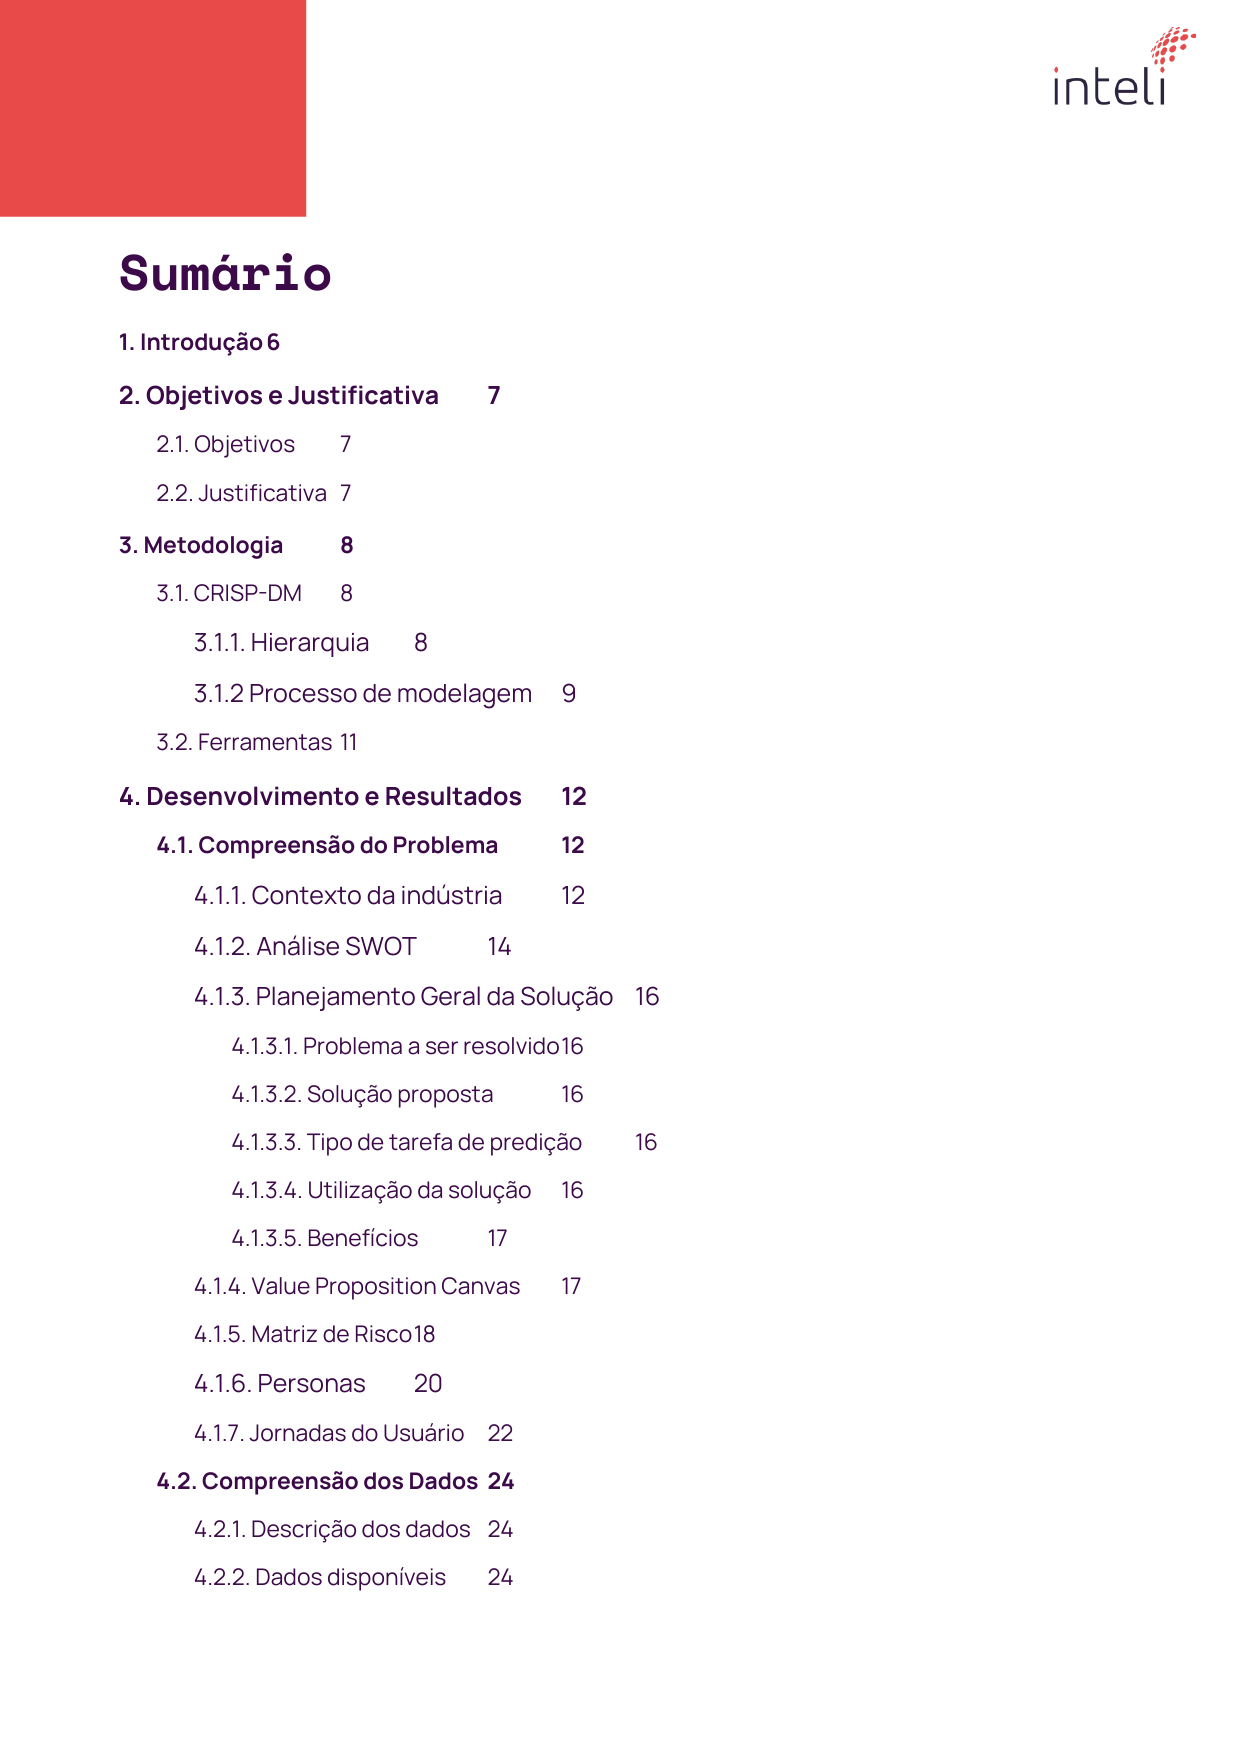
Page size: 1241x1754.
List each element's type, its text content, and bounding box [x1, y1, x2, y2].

picture [1054, 27, 1197, 105]
text Sumário [118, 124, 1122, 309]
picture [0, 0, 307, 217]
